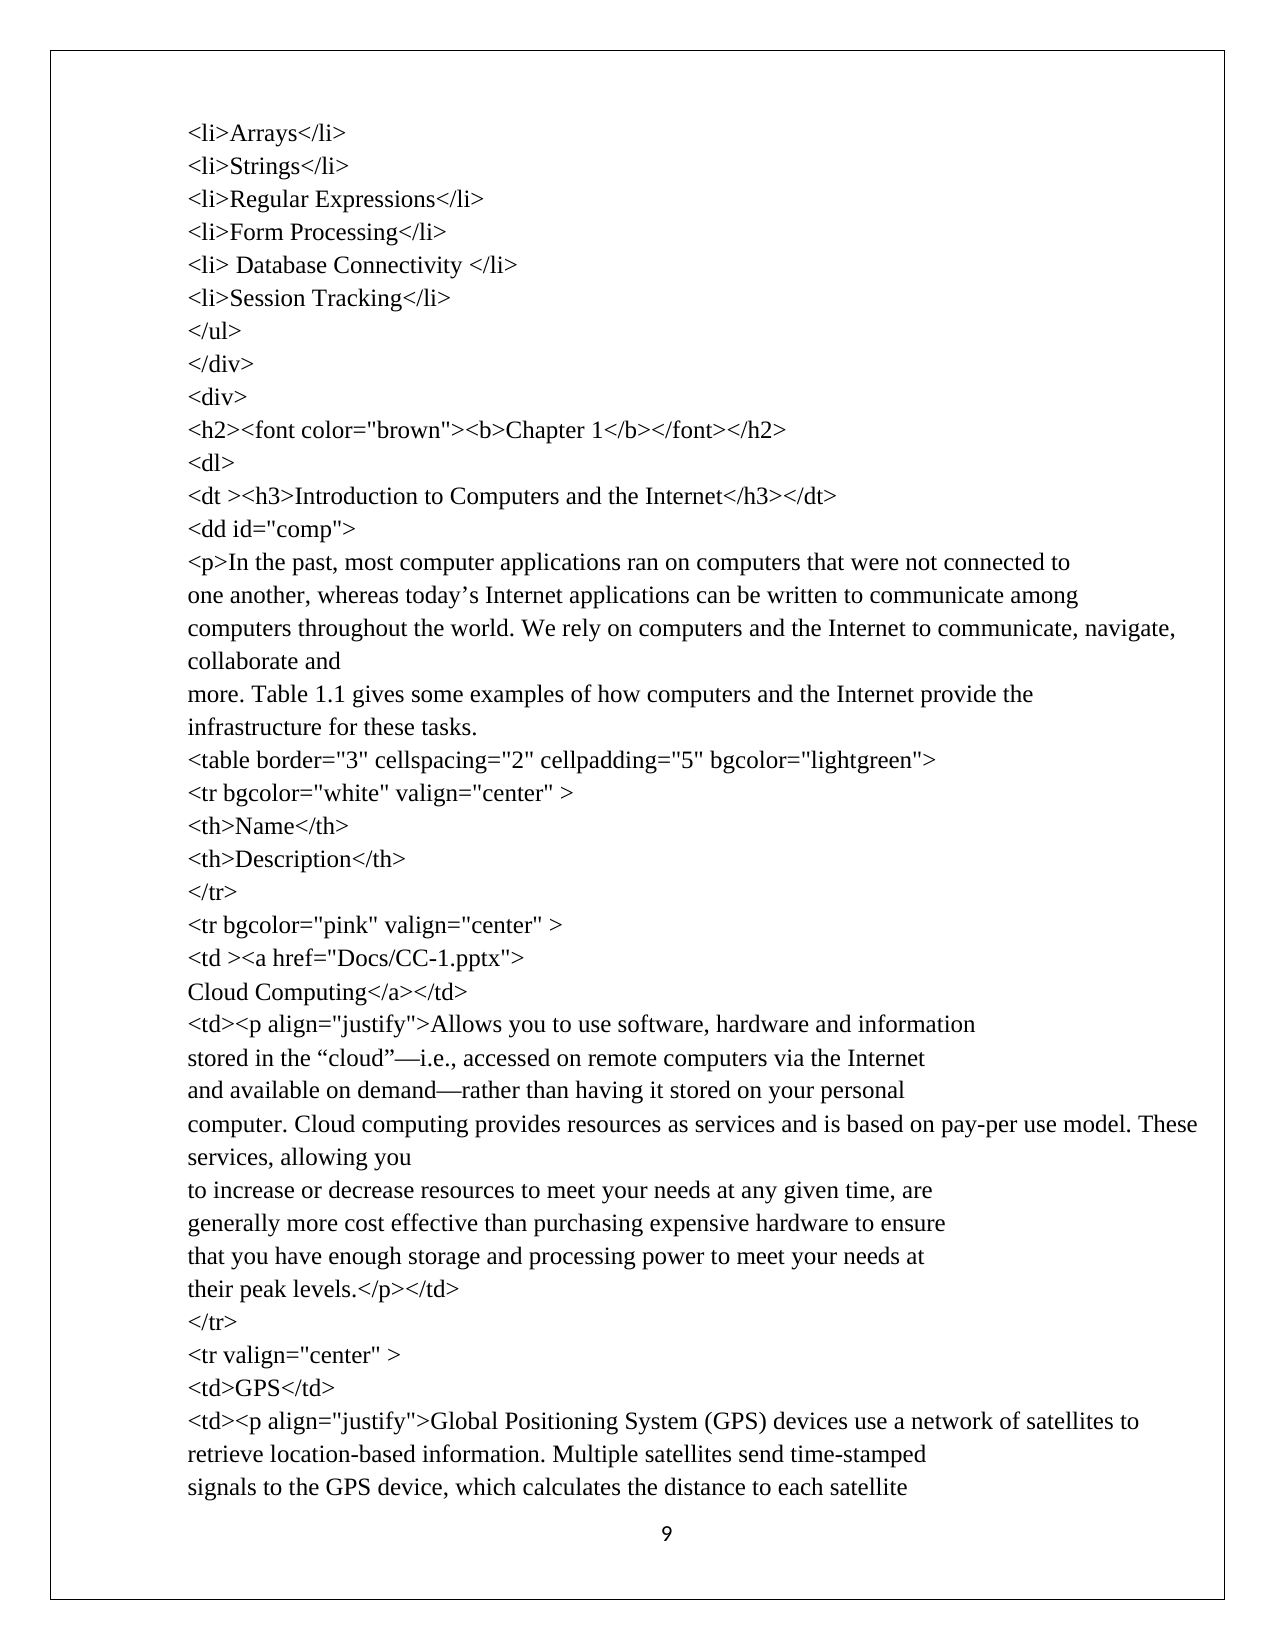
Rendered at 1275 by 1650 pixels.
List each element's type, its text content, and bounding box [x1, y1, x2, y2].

text more. Table 1.1 gives some examples of how computers and the Internet provide the [187, 679, 1221, 708]
text <td><p align="justify">Global Positioning System (GPS) devices use a network of satellites to [187, 1406, 1221, 1434]
text </tr> [187, 1307, 1221, 1336]
text to increase or decrease resources to meet your needs at any given time, are [187, 1175, 1221, 1203]
text generally more cost effective than purchasing expensive hardware to ensure [187, 1208, 1221, 1236]
text infrastructure for these tasks. [187, 712, 1221, 741]
text <td><p align="justify">Allows you to use software, hardware and information [187, 1009, 1221, 1038]
text <li>Strings</li> [187, 151, 1221, 180]
text computer. Cloud computing provides resources as services and is based on pay-per use model. These services, allowing you [187, 1109, 1221, 1170]
text <dd id="comp"> [187, 514, 1221, 543]
text <li>Regular Expressions</li> [187, 184, 1221, 213]
text signals to the GPS device, which calculates the distance to each satellite [187, 1472, 1221, 1501]
text <li>Arrays</li> [187, 118, 1221, 147]
text that you have enough storage and processing power to meet your needs at [187, 1241, 1221, 1269]
text <th>Name</th> [187, 811, 1221, 840]
text <tr valign="center" > [187, 1340, 1221, 1368]
text <dl> [187, 448, 1221, 477]
text <dt ><h3>Introduction to Computers and the Internet</h3></dt> [187, 481, 1221, 510]
text retrieve location-based information. Multiple satellites send time-stamped [187, 1439, 1221, 1468]
text <p>In the past, most computer applications ran on computers that were not connected to [187, 547, 1221, 576]
text <td ><a href="Docs/CC-1.pptx"> [187, 943, 1221, 972]
text <table border="3" cellspacing="2" cellpadding="5" bgcolor="lightgreen"> [187, 745, 1221, 774]
text computers throughout the world. We rely on computers and the Internet to communicate, navigate, collaborate and [187, 613, 1221, 675]
text </tr> [187, 877, 1221, 906]
text <div> [187, 382, 1221, 411]
text <li>Form Processing</li> [187, 217, 1221, 246]
text one another, whereas today’s Internet applications can be written to communicate among [187, 580, 1221, 609]
text <td>GPS</td> [187, 1373, 1221, 1402]
text <th>Description</th> [187, 844, 1221, 873]
text their peak levels.</p></td> [187, 1274, 1221, 1302]
text </ul> [187, 316, 1221, 345]
text <h2><font color="brown"><b>Chapter 1</b></font></h2> [187, 415, 1221, 444]
text Cloud Computing</a></td> [187, 977, 1221, 1005]
text <li> Database Connectivity </li> [187, 250, 1221, 279]
text stored in the “cloud”—i.e., accessed on remote computers via the Internet [187, 1043, 1221, 1071]
text <tr bgcolor="white" valign="center" > [187, 778, 1221, 807]
text and available on demand—rather than having it stored on your personal [187, 1076, 1221, 1104]
text <tr bgcolor="pink" valign="center" > [187, 911, 1221, 939]
text <li>Session Tracking</li> [187, 283, 1221, 312]
text </div> [187, 349, 1221, 378]
